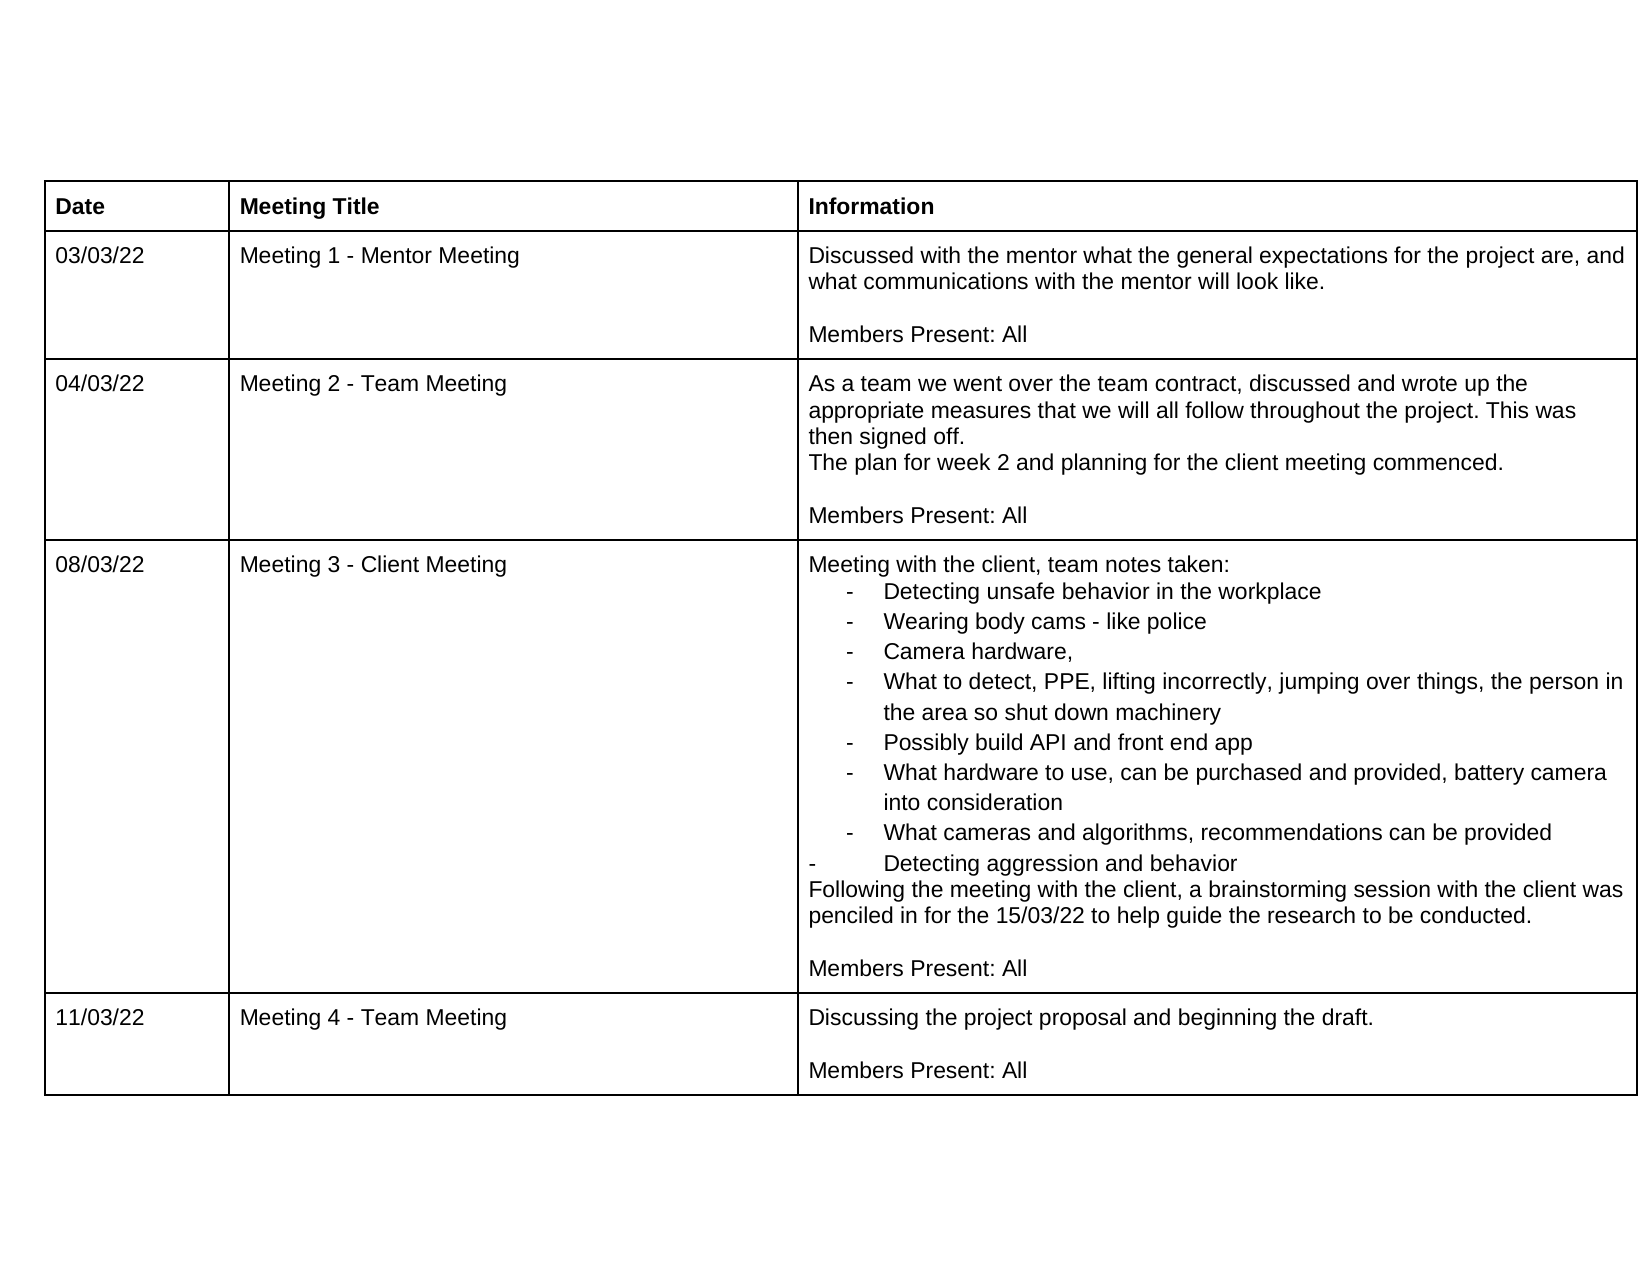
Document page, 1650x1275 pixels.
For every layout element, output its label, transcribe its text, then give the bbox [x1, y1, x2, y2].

table_header Information [799, 182, 1636, 229]
table_cell Meeting 1 - Mentor Meeting [230, 232, 797, 358]
table_cell Meeting 3 - Client Meeting [230, 541, 797, 992]
table_cell Discussed with the mentor what the general expectations for the project are, and what communications with the mentor will look like. Members Present: All [799, 232, 1636, 358]
table_cell Meeting 2 - Team Meeting [230, 360, 797, 539]
table_header Meeting Title [230, 182, 797, 229]
table_cell 03/03/22 [46, 232, 228, 358]
table_cell As a team we went over the team contract, discussed and wrote up the appropriate measures that we will all follow throughout the project. This was then signed off. The plan for week 2 and planning for the client meeting commenced. Members Present: All [799, 360, 1636, 539]
table_cell 11/03/22 [46, 994, 228, 1094]
table_cell Meeting with the client, team notes taken: Detecting unsafe behavior in the workplace Wearing body cams - like police Camera hardware, What to detect, PPE, lifting incorrectly, jumping over things, the person in the area so shut down machinery Possibly build API and front end app What hardware to use, can be purchased and provided, battery camera into consideration What cameras and algorithms, recommendations can be provided Detecting aggression and behavior Following the meeting with the client, a brainstorming session with the client was penciled in for the 15/03/22 to help guide the research to be conducted. Members Present: All [799, 541, 1636, 992]
table_header Date [46, 182, 228, 229]
table_cell Meeting 4 - Team Meeting [230, 994, 797, 1094]
table_cell Discussing the project proposal and beginning the draft. Members Present: All [799, 994, 1636, 1094]
table_cell 04/03/22 [46, 360, 228, 539]
table_cell 08/03/22 [46, 541, 228, 992]
